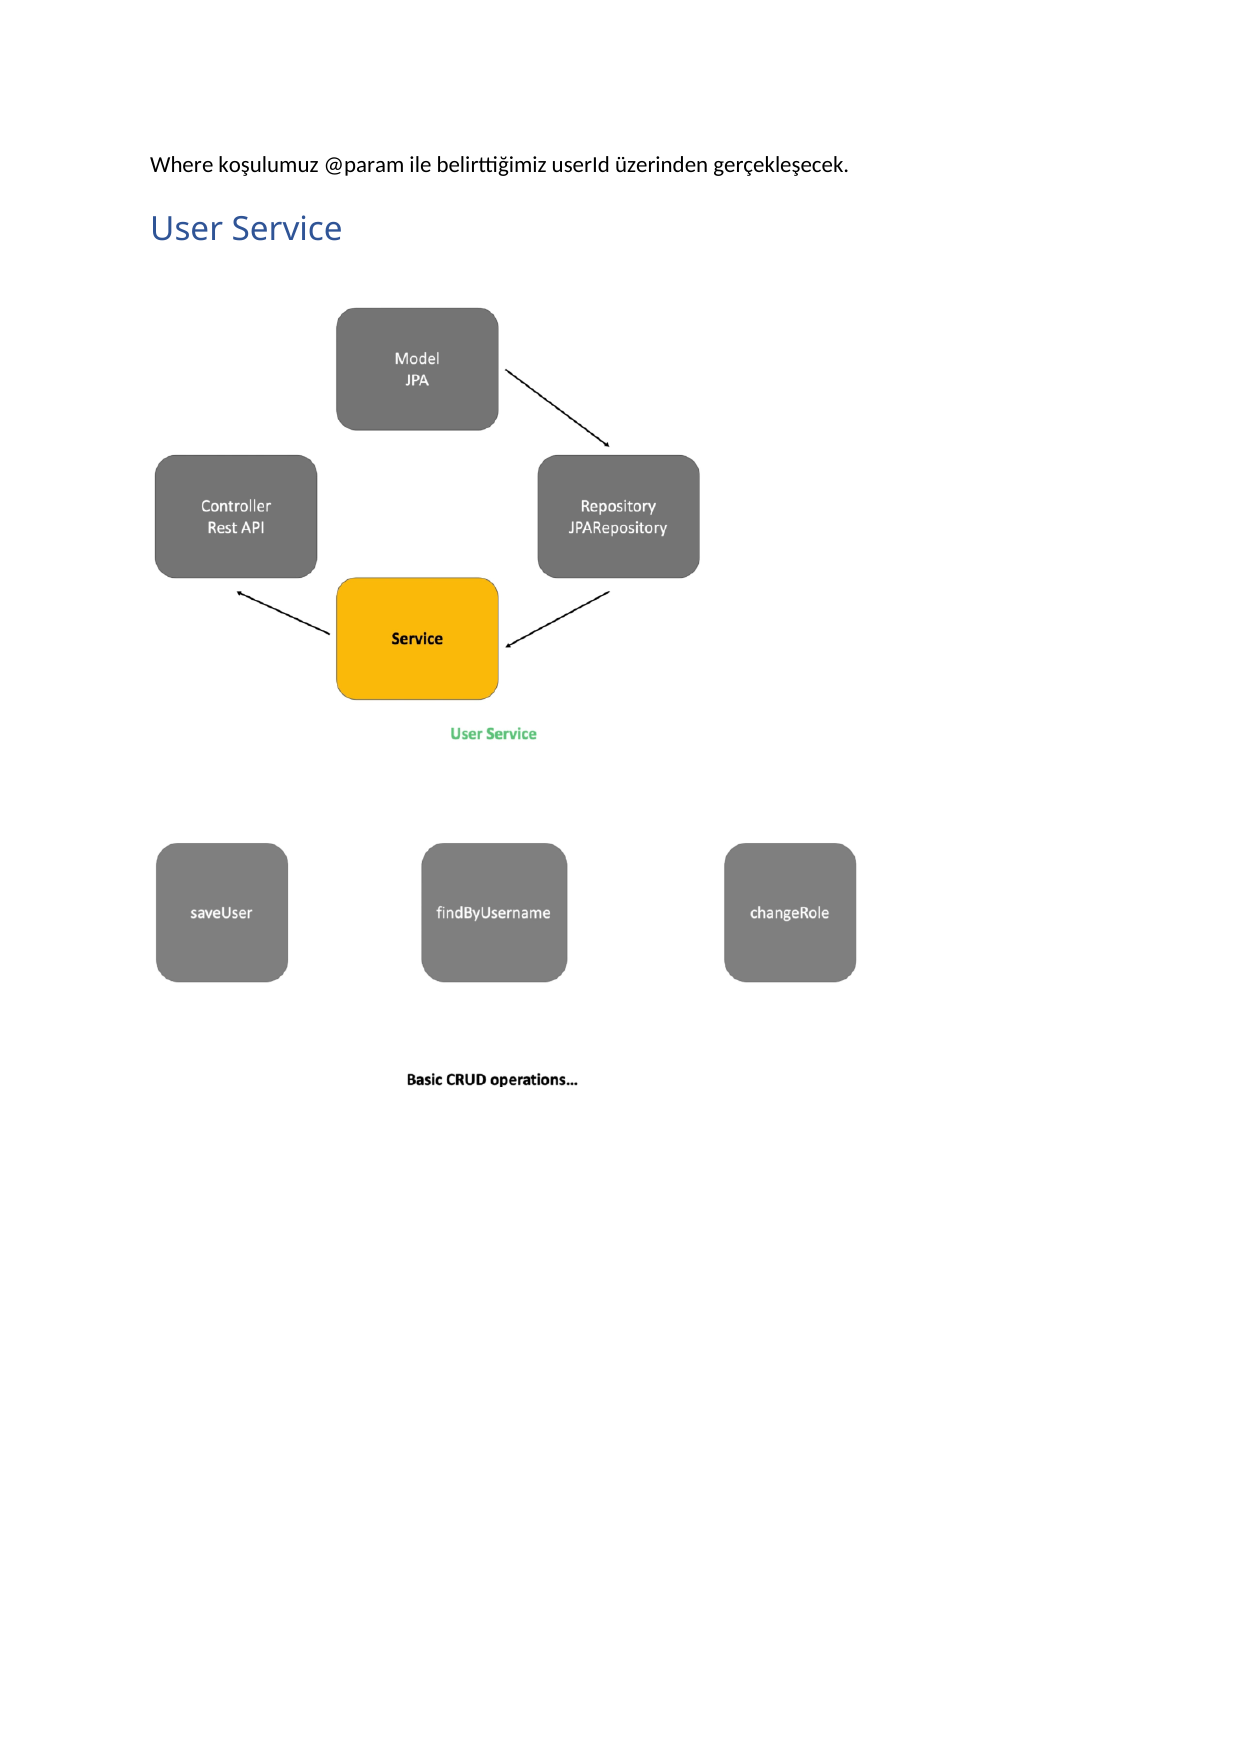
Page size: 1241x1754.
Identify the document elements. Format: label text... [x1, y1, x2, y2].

subtitle User Service [150, 205, 1090, 251]
text Where koşulumuz @param ile belirttiğimiz userId üzerinden gerçekleşecek. [150, 150, 1090, 178]
picture [150, 301, 704, 706]
picture [150, 724, 863, 1087]
